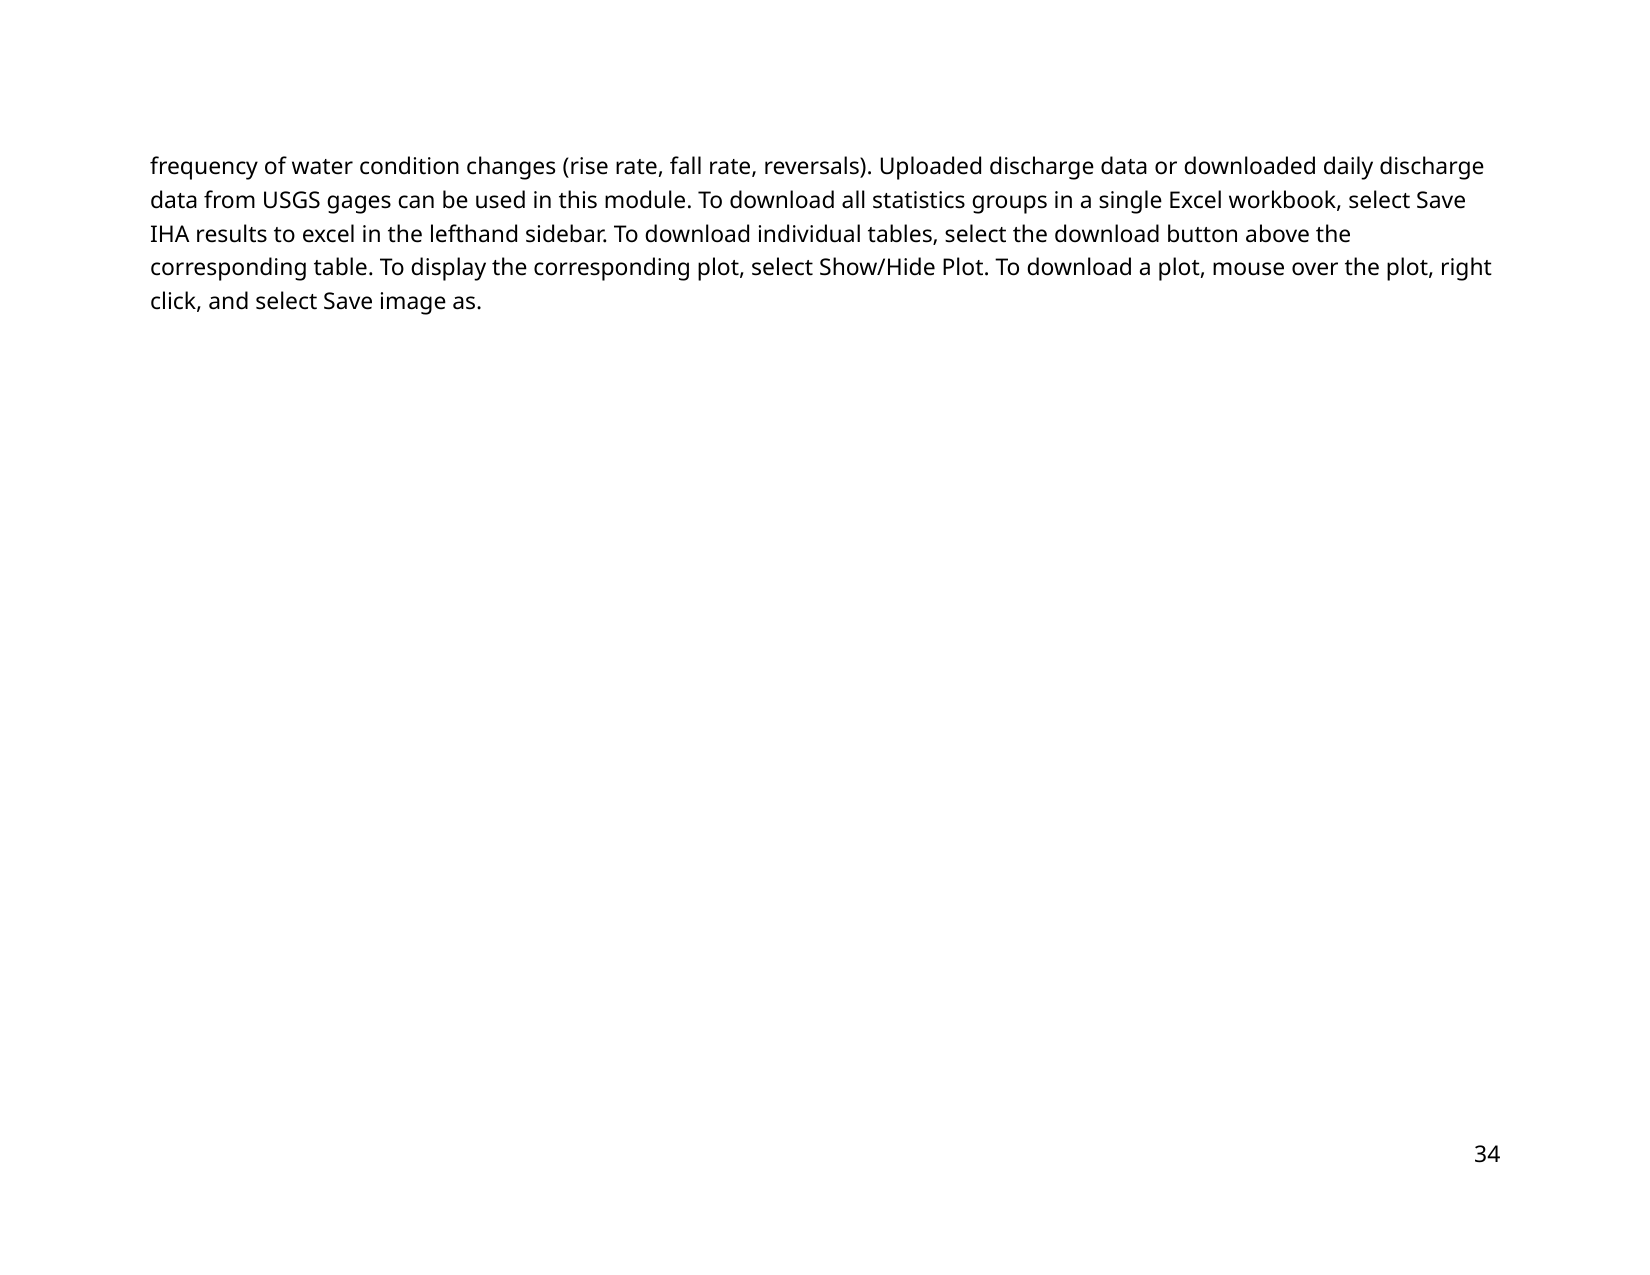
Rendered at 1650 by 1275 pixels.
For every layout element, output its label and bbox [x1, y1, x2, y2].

text [150, 150, 1500, 316]
